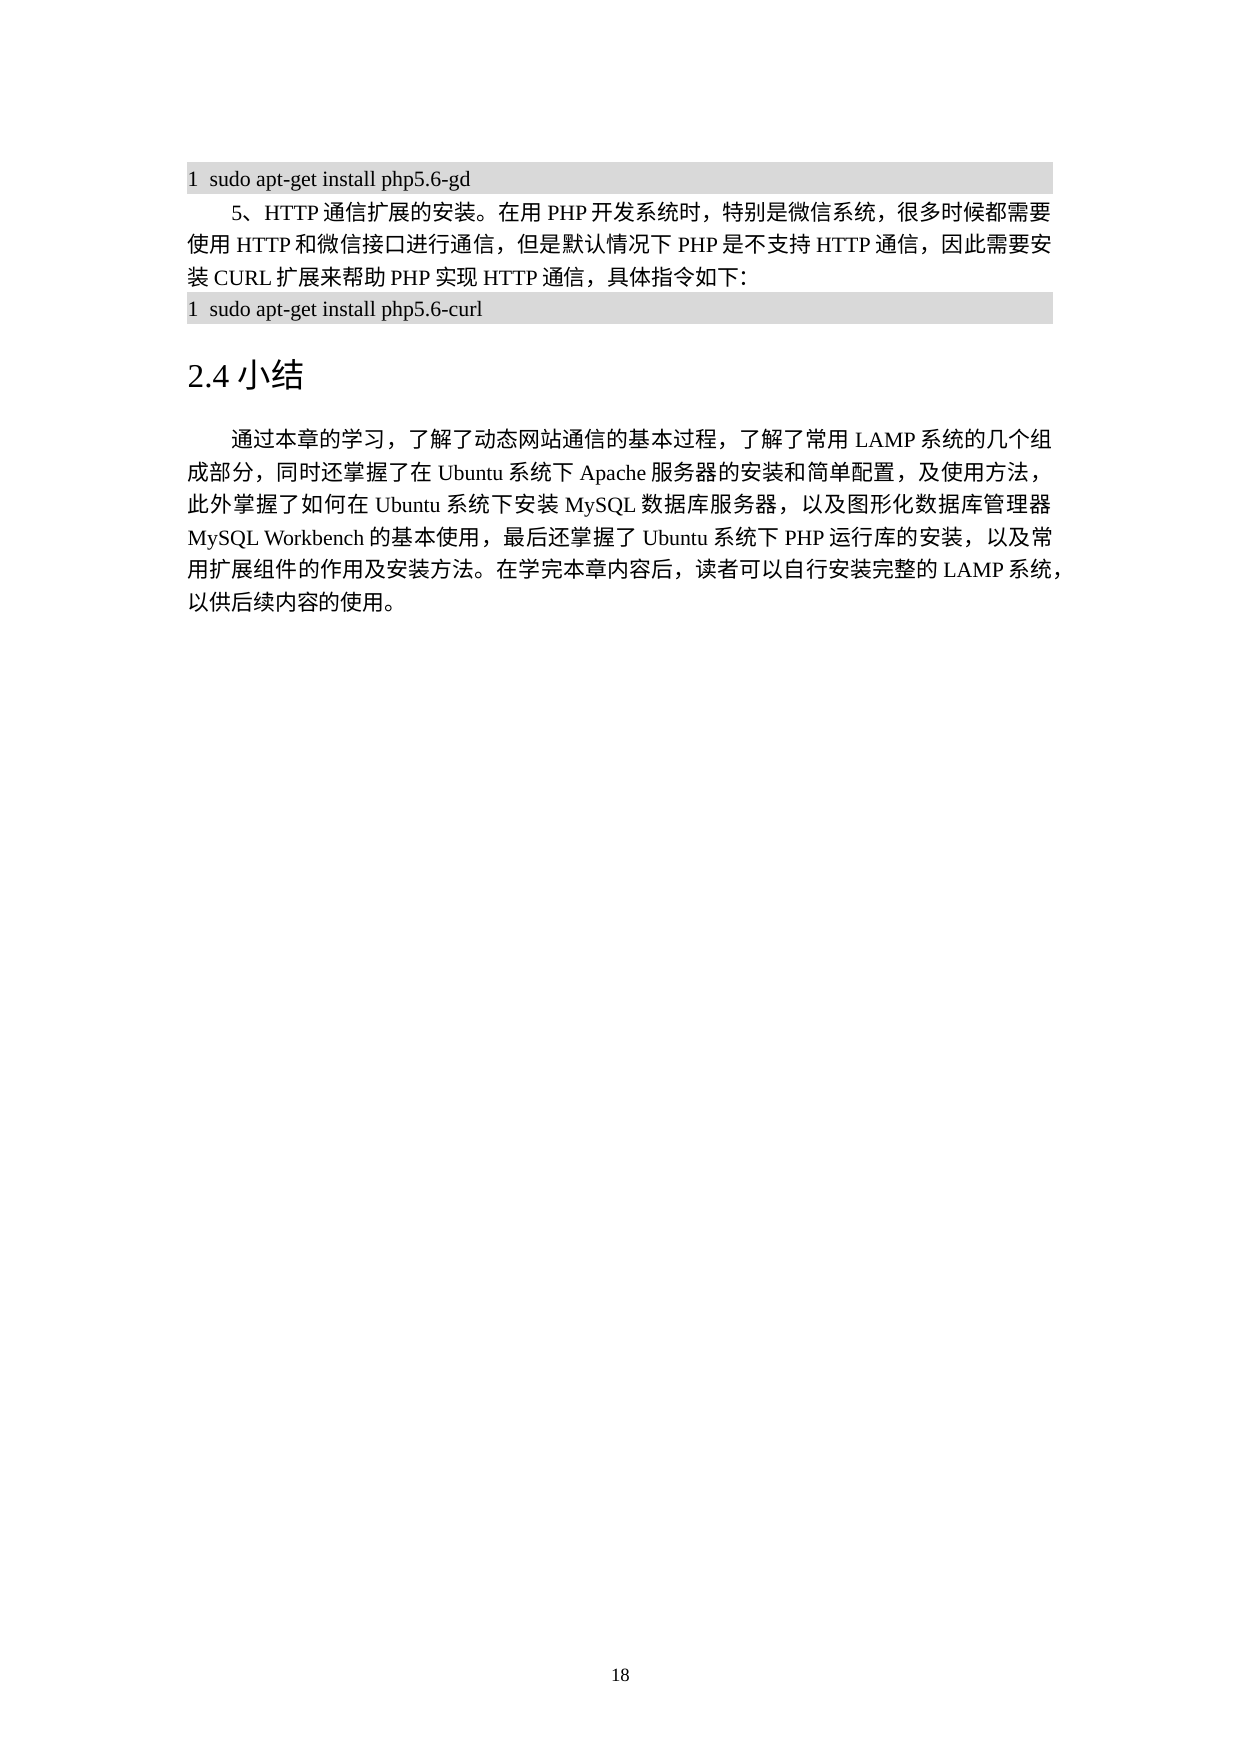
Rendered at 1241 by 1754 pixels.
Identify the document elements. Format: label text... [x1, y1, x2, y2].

subtitle 2.4 小结 [187, 341, 1053, 406]
text 1 sudo apt-get install php5.6-gd [187, 162, 1053, 194]
text 通过本章的学习，了解了动态网站通信的基本过程，了解了常用LAMP系统的几个组成部分，同时还掌握了在Ubuntu系统下Apache服务器的安装和简单配置，及使用方法，此外掌握了如何在Ubuntu系统下安装MySQL数据库服务器，以及图形化数据库管理器MySQL Workbench的基本使用，最后还掌握了Ubuntu系统下PHP运行库的安装，以及常用扩展组件的作用及安装方法。在学完本章内容后，读者可以自行安装完整的LAMP系统，以供后续内容的使用。 [187, 422, 1053, 617]
text 1 sudo apt-get install php5.6-curl [187, 292, 1053, 324]
text 5、HTTP通信扩展的安装。在用PHP开发系统时，特别是微信系统，很多时候都需要使用HTTP和微信接口进行通信，但是默认情况下PHP是不支持HTTP通信，因此需要安装CURL扩展来帮助PHP实现HTTP通信，具体指令如下： [187, 194, 1053, 292]
